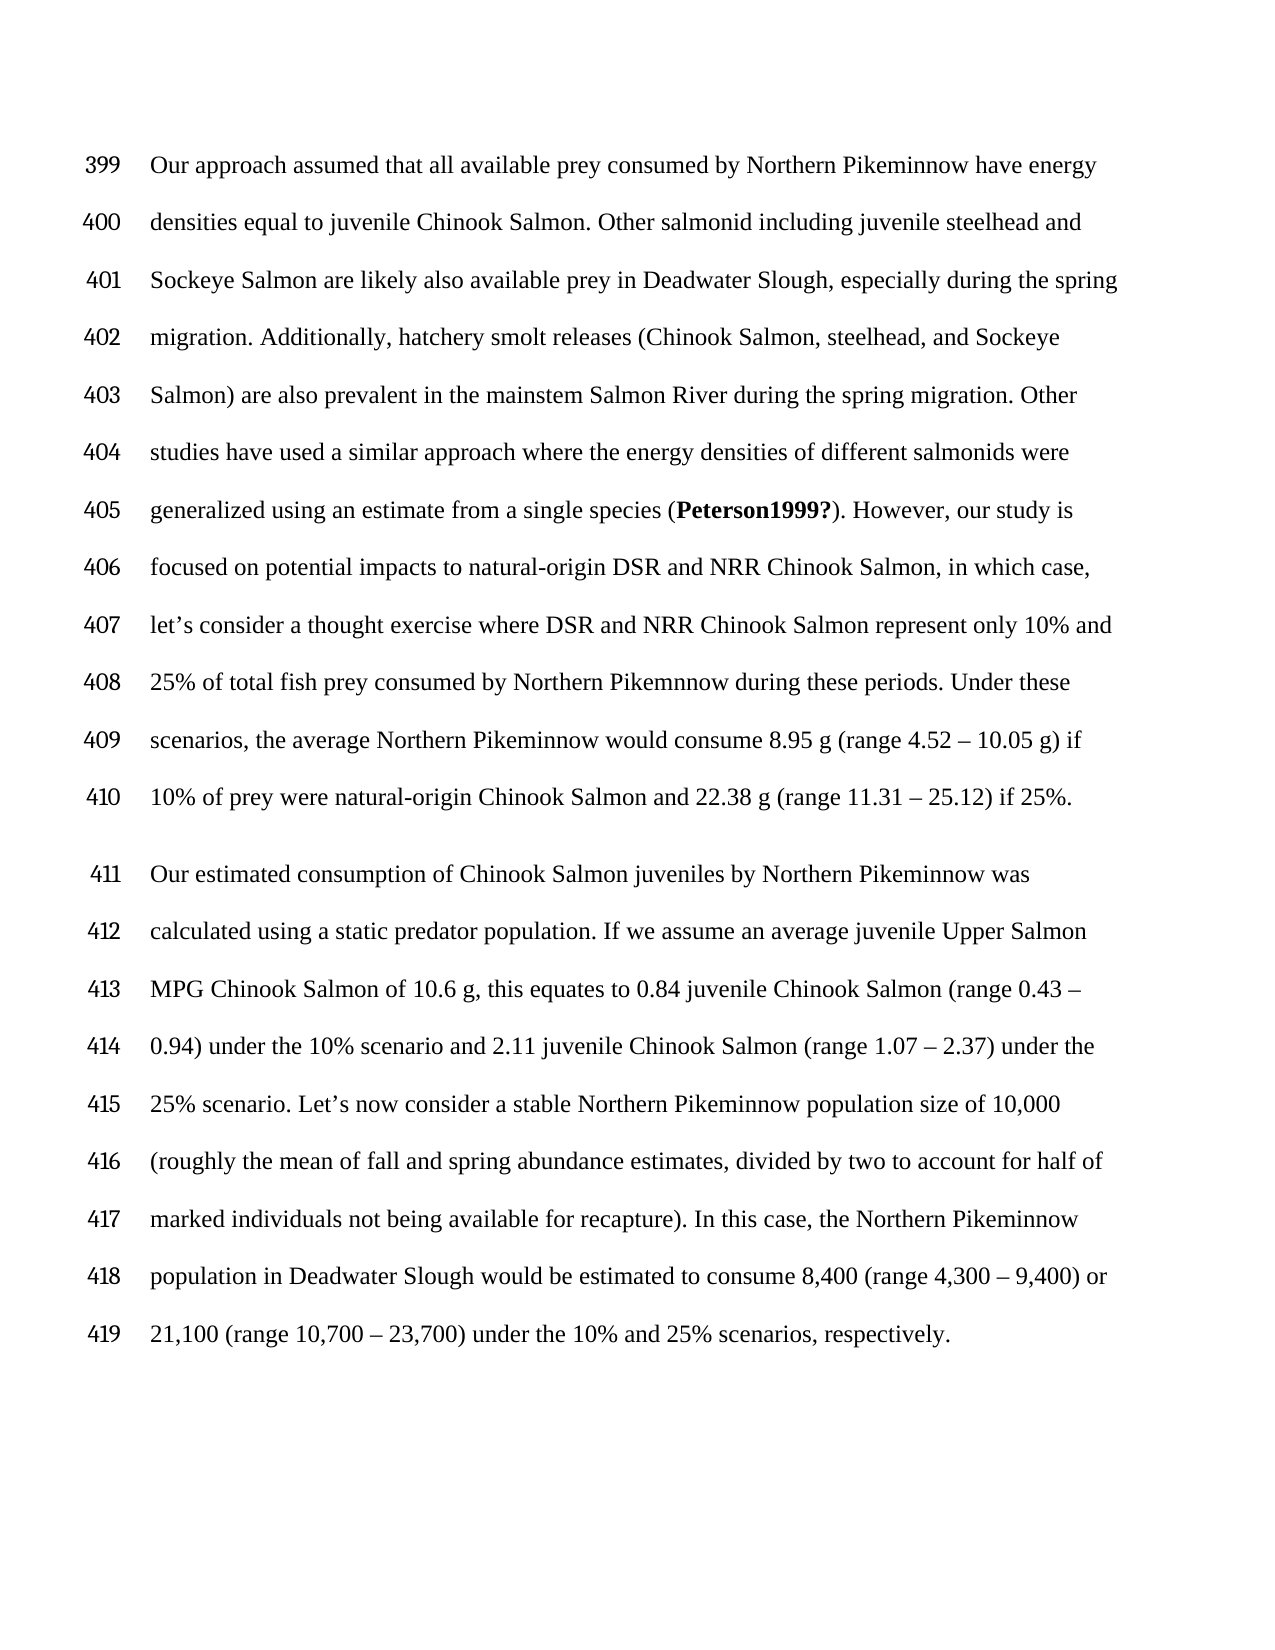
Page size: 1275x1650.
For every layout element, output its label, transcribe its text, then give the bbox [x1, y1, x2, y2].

text Our estimated consumption of Chinook Salmon juveniles by Northern Pikeminnow was calculated using a static predator population. If we assume an average juvenile Upper Salmon MPG Chinook Salmon of 10.6 g, this equates to 0.84 juvenile Chinook Salmon (range 0.43 – 0.94) under the 10% scenario and 2.11 juvenile Chinook Salmon (range 1.07 – 2.37) under the 25% scenario. Let’s now consider a stable Northern Pikeminnow population size of 10,000 (roughly the mean of fall and spring abundance estimates, divided by two to account for half of marked individuals not being available for recapture). In this case, the Northern Pikeminnow population in Deadwater Slough would be estimated to consume 8,400 (range 4,300 – 9,400) or 21,100 (range 10,700 – 23,700) under the 10% and 25% scenarios, respectively. [150, 859, 1125, 1347]
text Our approach assumed that all available prey consumed by Northern Pikeminnow have energy densities equal to juvenile Chinook Salmon. Other salmonid including juvenile steelhead and Sockeye Salmon are likely also available prey in Deadwater Slough, especially during the spring migration. Additionally, hatchery smolt releases (Chinook Salmon, steelhead, and Sockeye Salmon) are also prevalent in the mainstem Salmon River during the spring migration. Other studies have used a similar approach where the energy densities of different salmonids were generalized using an estimate from a single species (Peterson1999?). However, our study is focused on potential impacts to natural-origin DSR and NRR Chinook Salmon, in which case, let’s consider a thought exercise where DSR and NRR Chinook Salmon represent only 10% and 25% of total fish prey consumed by Northern Pikemnnow during these periods. Under these scenarios, the average Northern Pikeminnow would consume 8.95 g (range 4.52 – 10.05 g) if 10% of prey were natural-origin Chinook Salmon and 22.38 g (range 11.31 – 25.12) if 25%. [150, 150, 1125, 811]
